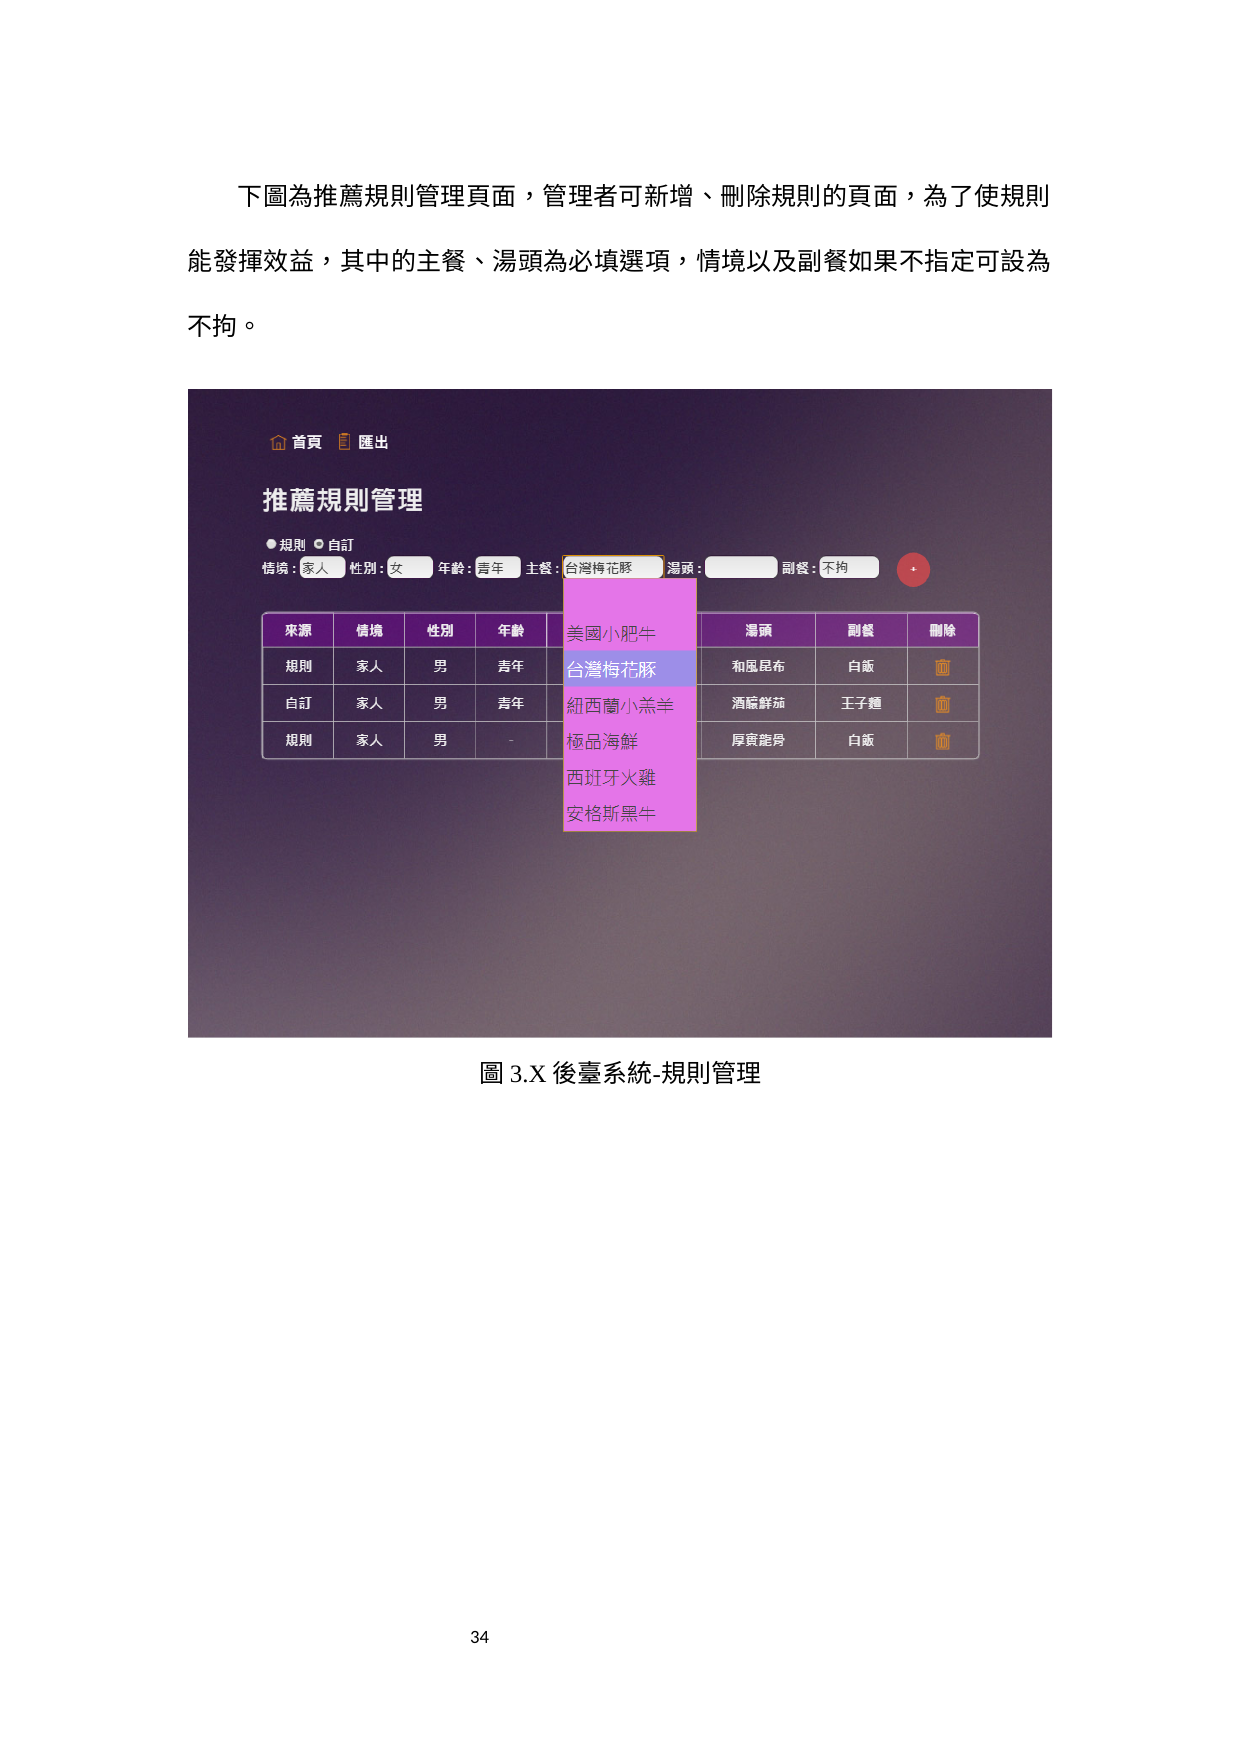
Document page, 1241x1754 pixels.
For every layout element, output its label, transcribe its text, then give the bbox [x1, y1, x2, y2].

text 圖3.X 後臺系統-規則管理 [187, 1039, 1053, 1104]
picture [187, 389, 1053, 1038]
text 下圖為推薦規則管理頁面，管理者可新增、刪除規則的頁面，為了使規則能發揮效益，其中的主餐、湯頭為必填選項，情境以及副餐如果不指定可設為不拘。 [187, 162, 1053, 357]
